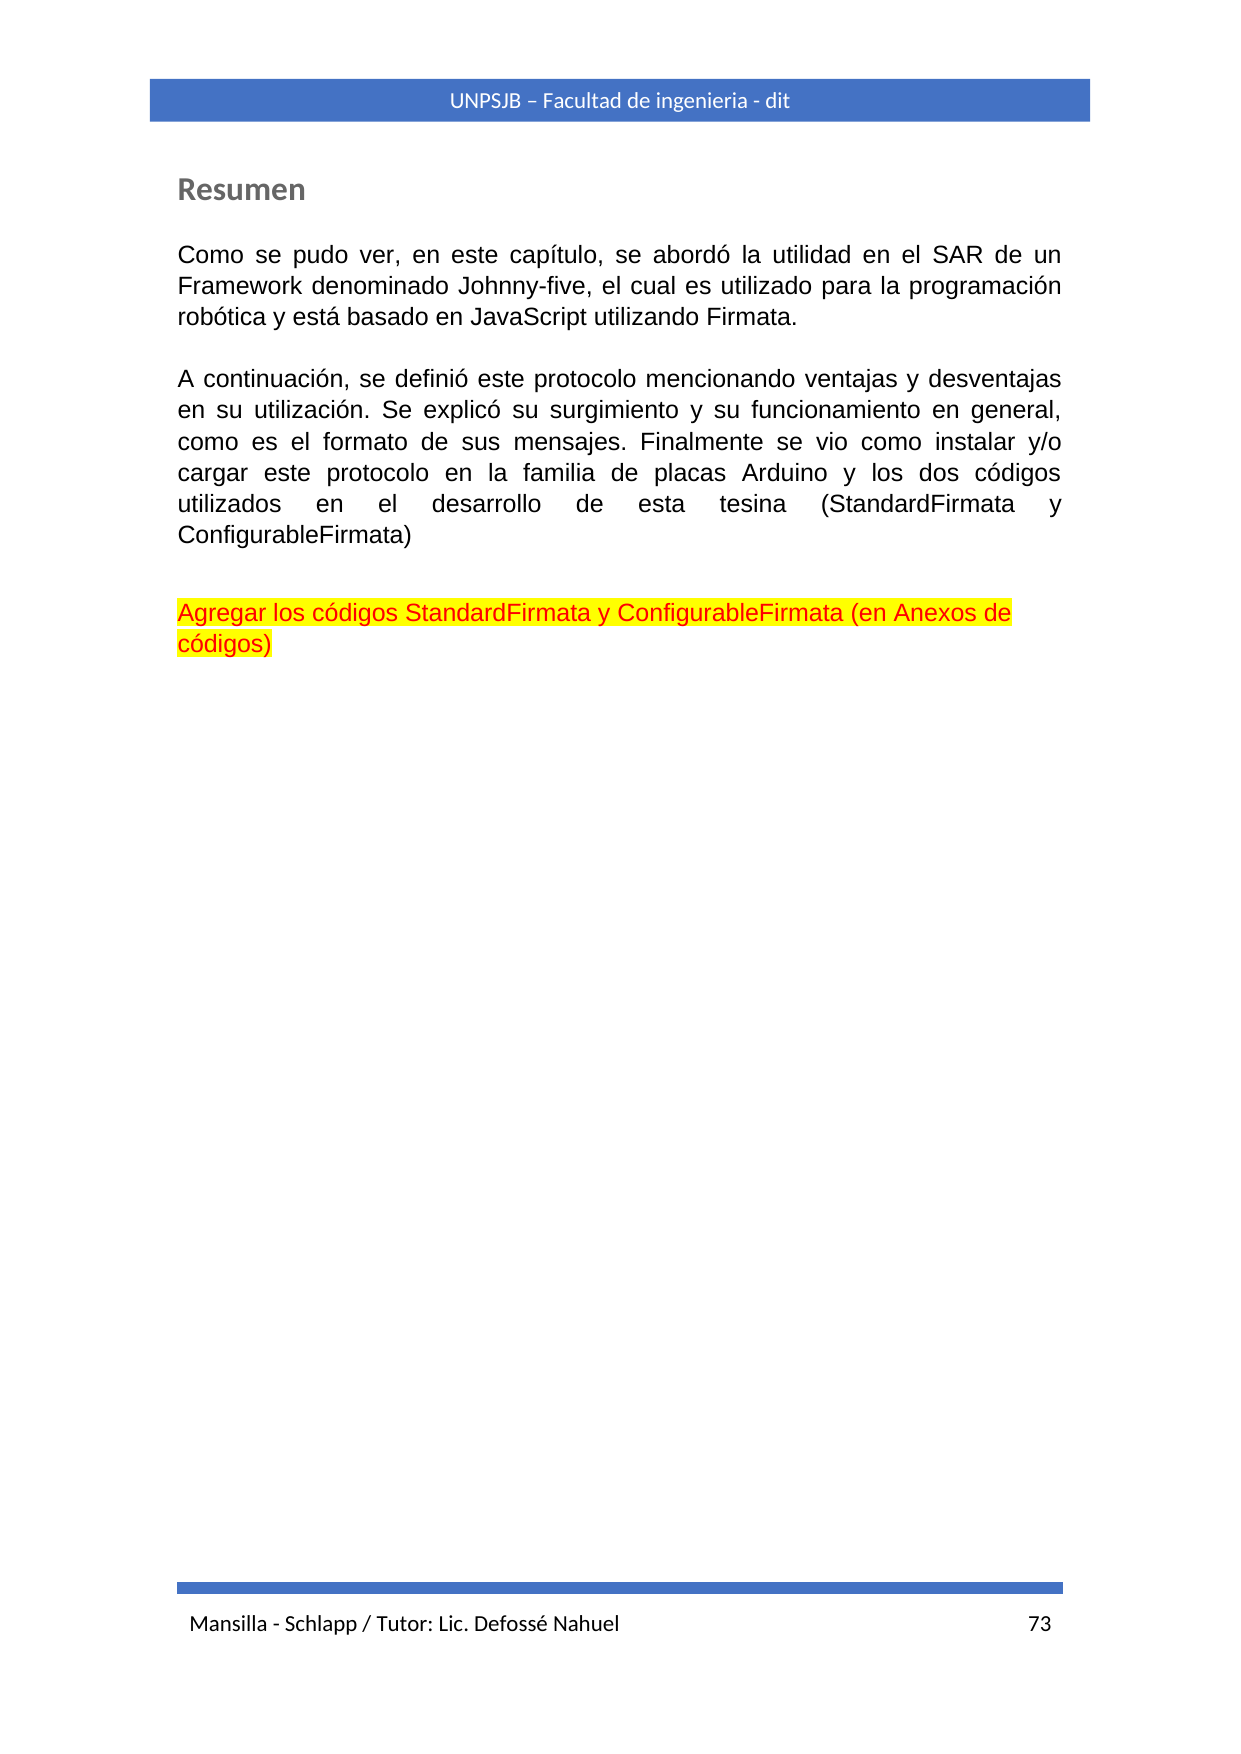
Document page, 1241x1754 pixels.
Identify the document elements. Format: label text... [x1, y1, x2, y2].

text Como se pudo ver, en este capítulo, se abordó la utilidad en el SAR de un Framework denominado Johnny-five, el cual es utilizado para la programación robótica y está basado en JavaScript utilizando Firmata. [177, 240, 1063, 331]
text Agregar los códigos StandardFirmata y ConfigurableFirmata (en Anexos de códigos) [177, 597, 1063, 657]
subtitle Resumen [177, 168, 1063, 209]
text A continuación, se definió este protocolo mencionando ventajas y desventajas en su utilización. Se explicó su surgimiento y su funcionamiento en general, como es el formato de sus mensajes. Finalmente se vio como instalar y/o cargar este protocolo en la familia de placas Arduino y los dos códigos utilizados en el desarrollo de esta tesina (StandardFirmata y ConfigurableFirmata) [177, 364, 1063, 548]
